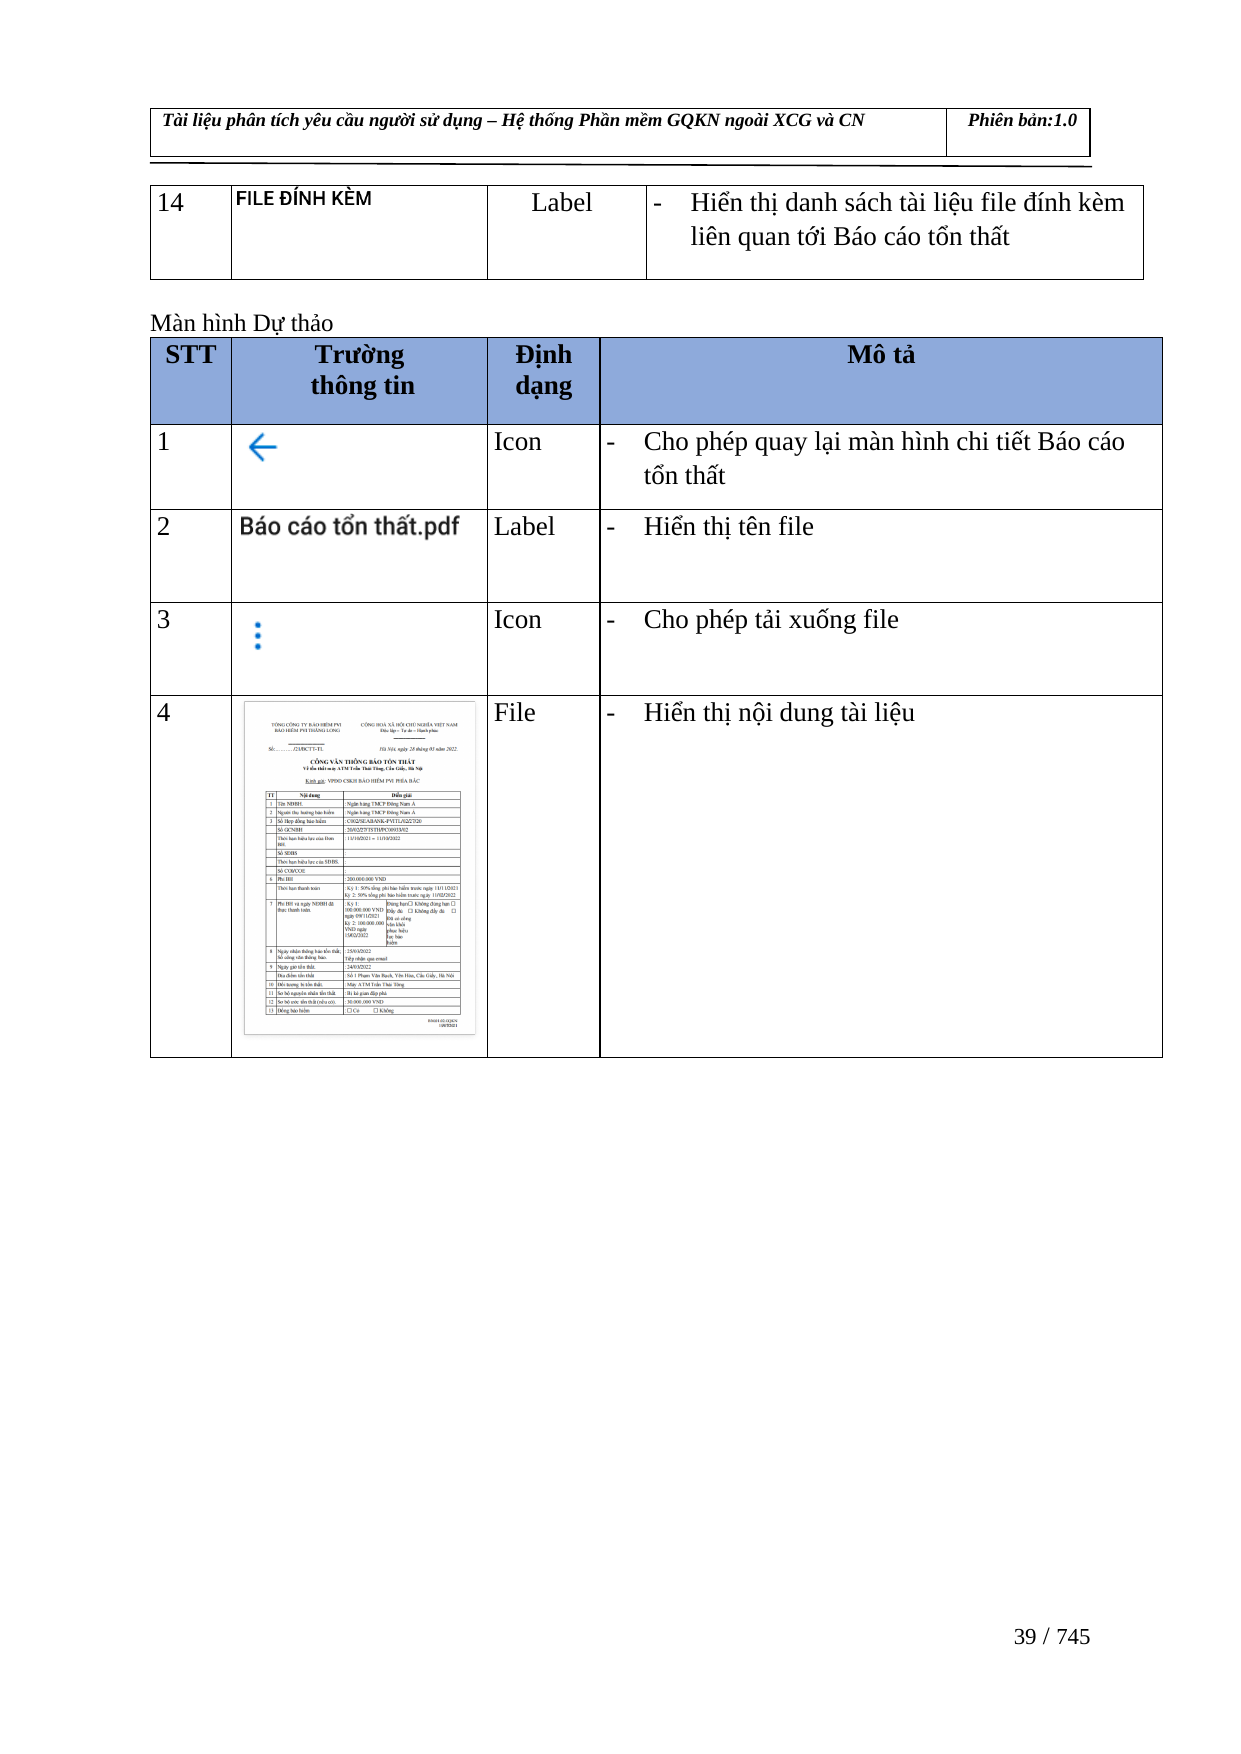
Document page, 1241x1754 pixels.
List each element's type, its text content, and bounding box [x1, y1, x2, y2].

table_cell Hiển thị nội dung tài liệu [601, 696, 1162, 1057]
table_header Định dạng [488, 338, 599, 424]
picture [237, 425, 292, 476]
table_cell 14 [151, 186, 231, 279]
text Màn hình Dự thảo [150, 308, 1090, 337]
table_cell Hiển thị danh sách tài liệu file đính kèm liên quan tới Báo cáo tổn thất [647, 186, 1143, 279]
table_header STT [151, 338, 231, 424]
table_cell 3 [151, 603, 231, 695]
picture [237, 510, 472, 549]
table_cell Hiển thị tên file [601, 510, 1162, 602]
picture [237, 186, 371, 205]
picture [237, 603, 284, 661]
table_cell Icon [488, 603, 599, 695]
table_cell [232, 603, 487, 695]
table_cell [232, 510, 487, 602]
table_cell 1 [151, 425, 231, 509]
table_header Mô tả [601, 338, 1162, 424]
table_cell Icon [488, 425, 599, 509]
table_cell Label [488, 510, 599, 602]
table_cell 2 [151, 510, 231, 602]
table_cell File [488, 696, 599, 1057]
table_cell [232, 425, 487, 509]
table_cell [232, 696, 487, 1057]
picture [237, 696, 482, 1043]
table_cell [232, 186, 487, 279]
table_cell Cho phép tải xuống file [601, 603, 1162, 695]
table_cell Cho phép quay lại màn hình chi tiết Báo cáo tổn thất [601, 425, 1162, 509]
table_cell Label [488, 186, 646, 279]
table_header Trường thông tin [232, 338, 487, 424]
table_cell 4 [151, 696, 231, 1057]
